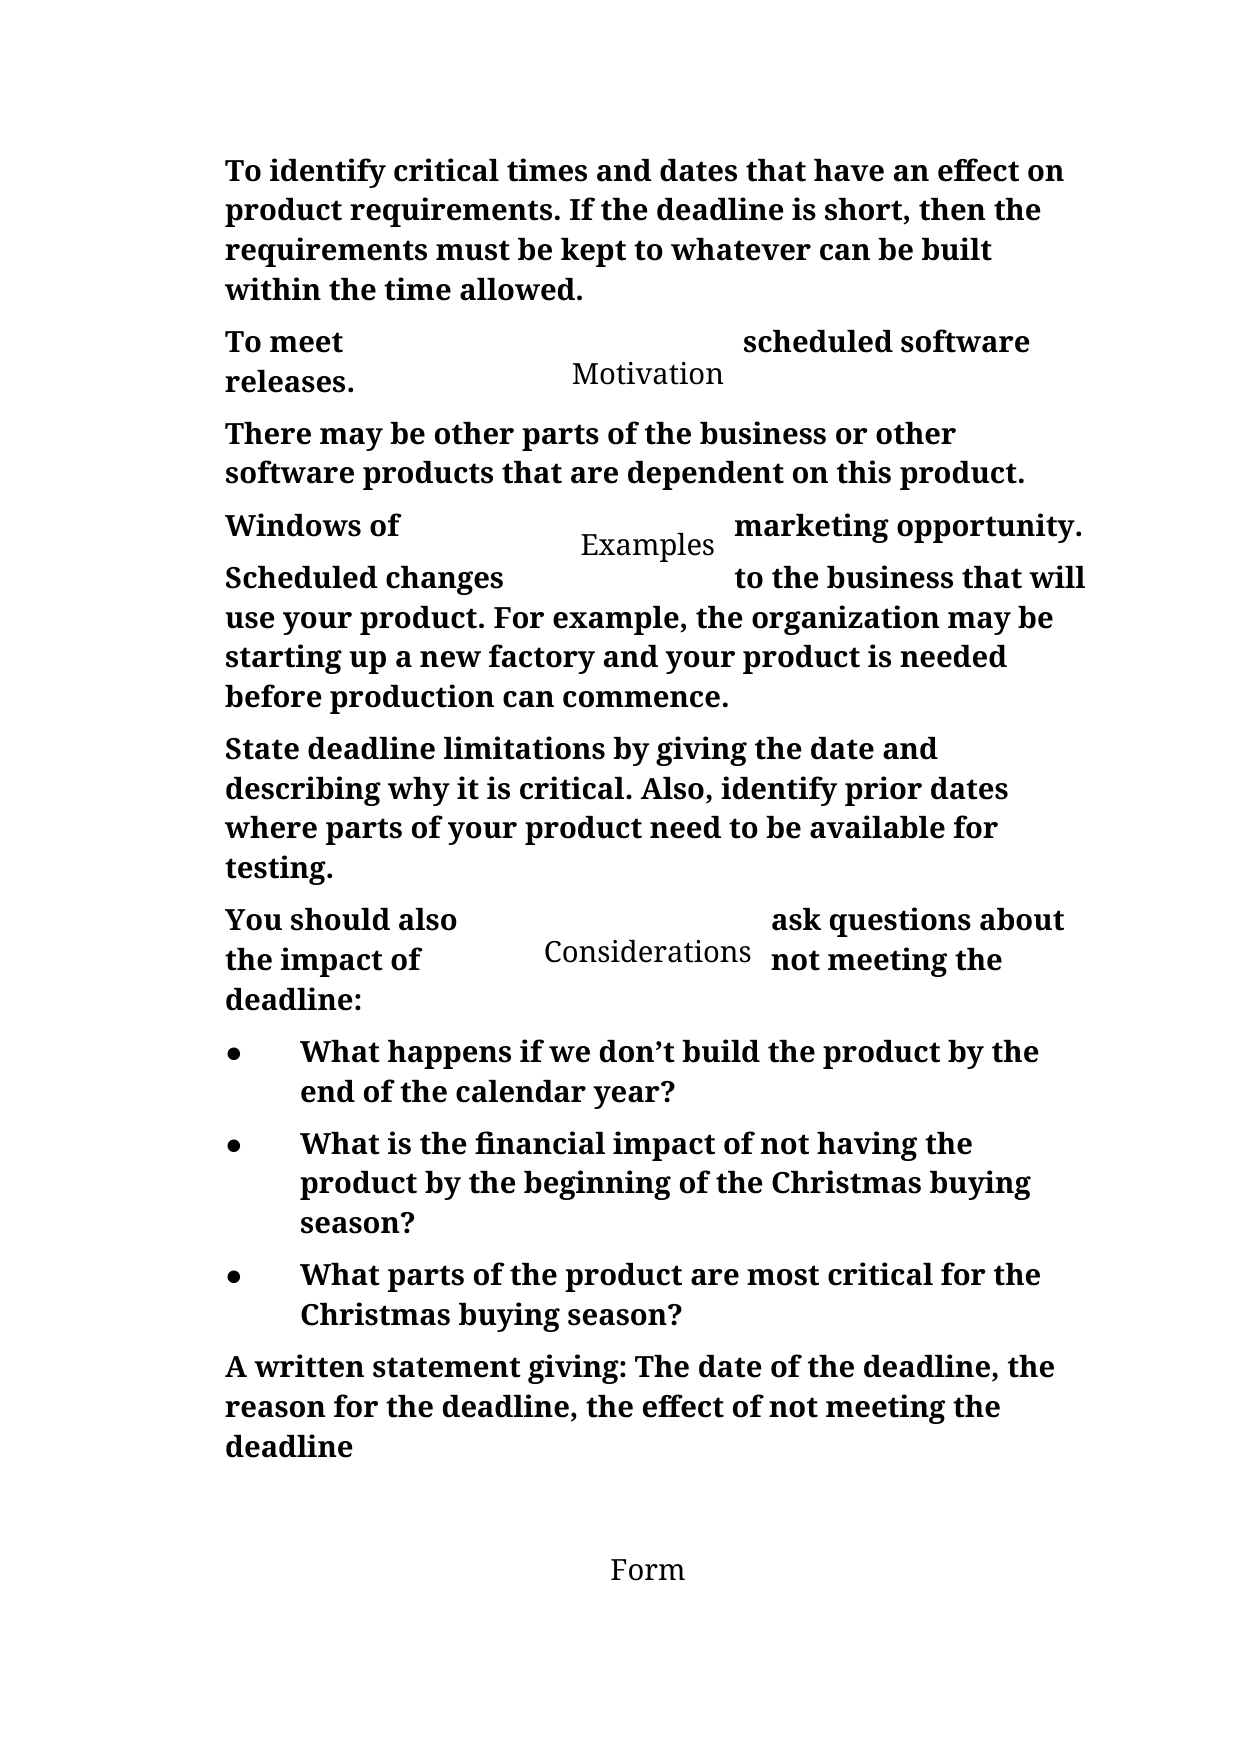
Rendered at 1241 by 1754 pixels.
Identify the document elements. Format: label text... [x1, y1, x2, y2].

text Form [610, 1549, 686, 1589]
subtitle A written statement giving: The date of the deadline, the reason for the deadline, the effect of not meeting the deadline [225, 1347, 1090, 1466]
list ● What is the financial impact of not having the product by the beginning of the Christmas buying season? [225, 1123, 1090, 1242]
text Examples [580, 524, 715, 564]
text Motivation [572, 353, 724, 393]
list ● What happens if we don’t build the product by the end of the calendar year? [225, 1031, 1090, 1111]
subtitle You should also ask questions about the impact of not meeting the deadline: [225, 900, 1090, 1019]
text Considerations [544, 931, 752, 971]
list ● What parts of the product are most critical for the Christmas buying season? [225, 1255, 1090, 1334]
subtitle Windows of marketing opportunity. [225, 505, 1090, 545]
subtitle Scheduled changes to the business that will use your product. For example, the organization may be starting up a new factory and your product is needed before production can commence. [225, 557, 1090, 716]
subtitle State deadline limitations by giving the date and describing why it is critical. Also, identify prior dates where parts of your product need to be available for testing. [225, 728, 1090, 887]
subtitle There may be other parts of the business or other software products that are dependent on this product. [225, 413, 1090, 492]
subtitle To identify critical times and dates that have an effect on product requirements. If the deadline is short, then the requirements must be kept to whatever can be built within the time allowed. [225, 150, 1090, 309]
subtitle To meet scheduled software releases. [225, 321, 1090, 401]
